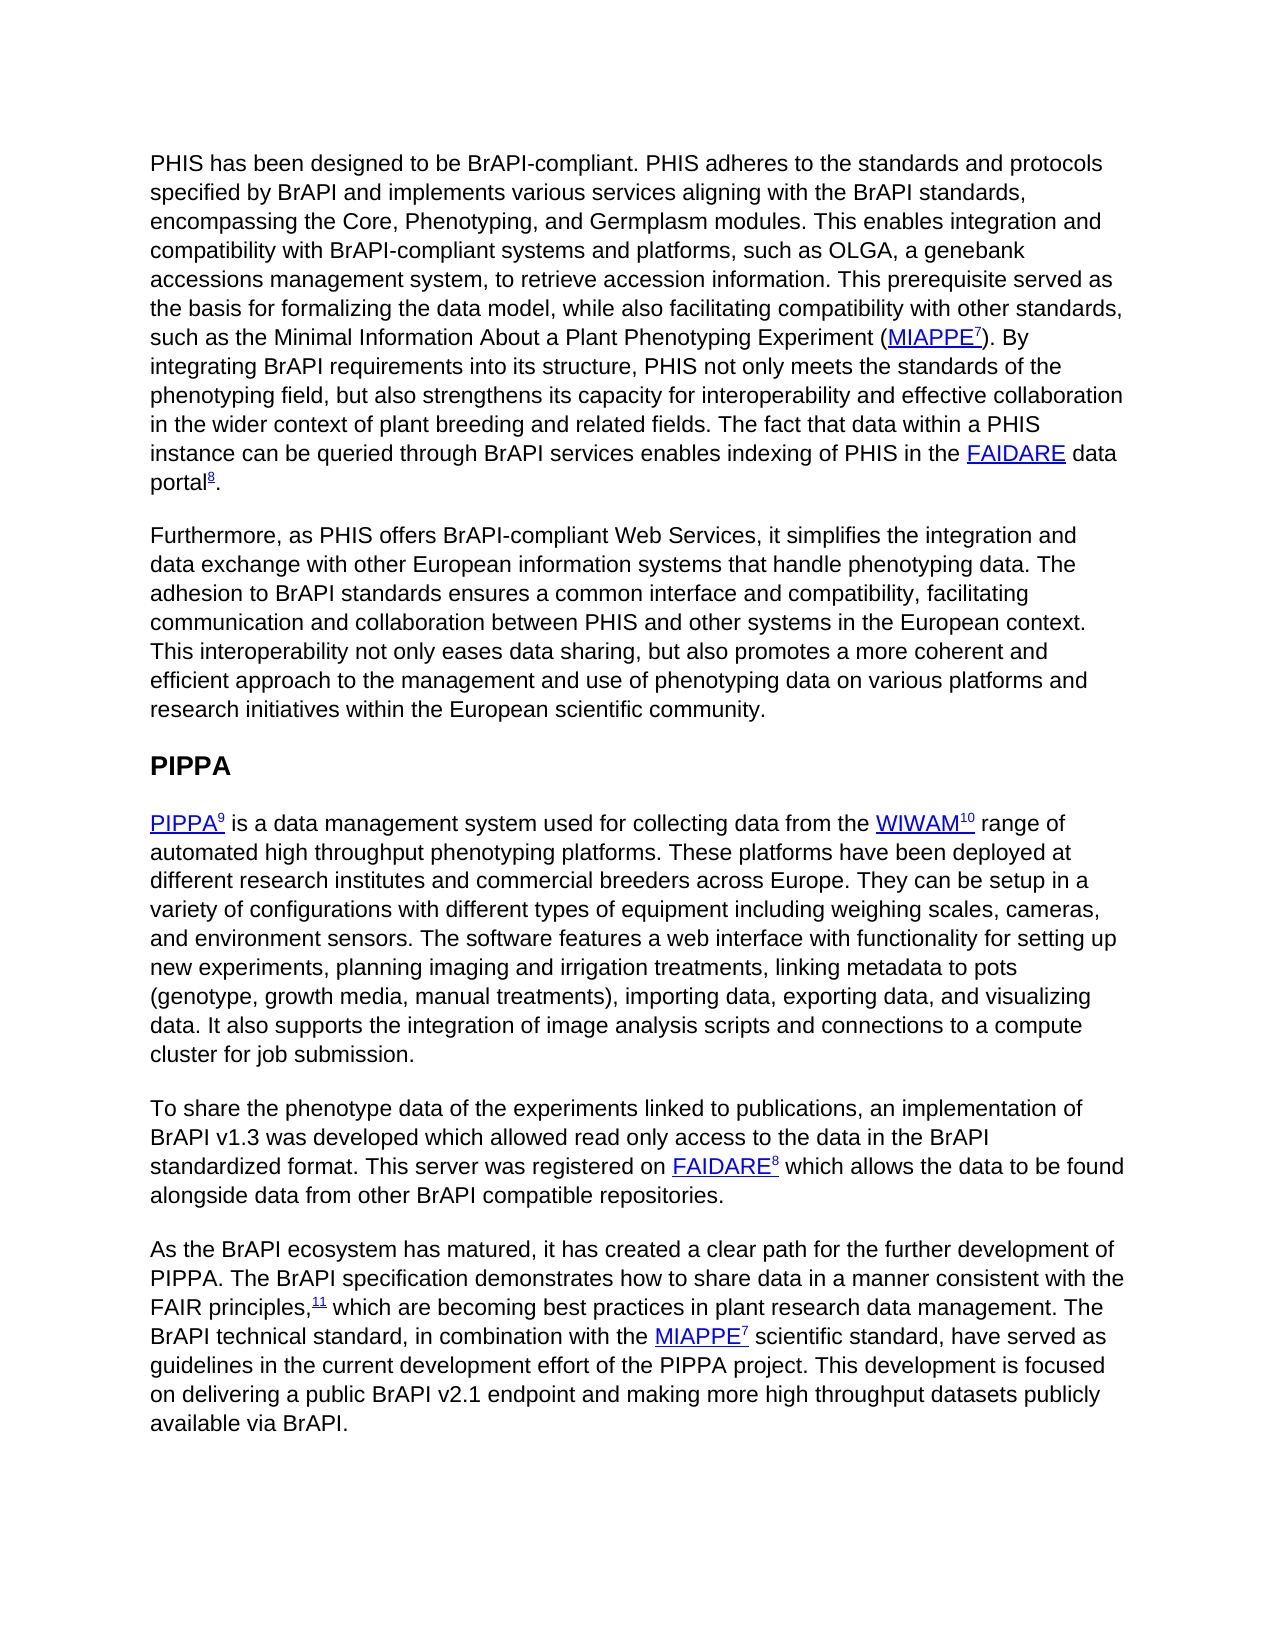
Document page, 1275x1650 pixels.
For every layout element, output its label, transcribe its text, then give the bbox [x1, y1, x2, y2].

text To share the phenotype data of the experiments linked to publications, an implementation of BrAPI v1.3 was developed which allowed read only access to the data in the BrAPI standardized format. This server was registered on FAIDARE8 which allows the data to be found alongside data from other BrAPI compatible repositories. [150, 1095, 1125, 1208]
text As the BrAPI ecosystem has matured, it has created a clear path for the further development of PIPPA. The BrAPI specification demonstrates how to share data in a manner consistent with the FAIR principles,11 which are becoming best practices in plant research data management. The BrAPI technical standard, in combination with the MIAPPE7 scientific standard, have served as guidelines in the current development effort of the PIPPA project. This development is focused on delivering a public BrAPI v2.1 endpoint and making more high throughput datasets publicly available via BrAPI. [150, 1236, 1125, 1436]
subtitle PIPPA [150, 750, 1125, 781]
text Furthermore, as PHIS offers BrAPI-compliant Web Services, it simplifies the integration and data exchange with other European information systems that handle phenotyping data. The adhesion to BrAPI standards ensures a common interface and compatibility, facilitating communication and collaboration between PHIS and other systems in the European context. This interoperability not only eases data sharing, but also promotes a more coherent and efficient approach to the management and use of phenotyping data on various platforms and research initiatives within the European scientific community. [150, 522, 1125, 723]
text PIPPA9 is a data management system used for collecting data from the WIWAM10 range of automated high throughput phenotyping platforms. These platforms have been deployed at different research institutes and commercial breeders across Europe. They can be setup in a variety of configurations with different types of equipment including weighing scales, cameras, and environment sensors. The software features a web interface with functionality for setting up new experiments, planning imaging and irrigation treatments, linking metadata to pots (genotype, growth media, manual treatments), importing data, exporting data, and visualizing data. It also supports the integration of image analysis scripts and connections to a compute cluster for job submission. [150, 809, 1125, 1068]
text PHIS has been designed to be BrAPI-compliant. PHIS adheres to the standards and protocols specified by BrAPI and implements various services aligning with the BrAPI standards, encompassing the Core, Phenotyping, and Germplasm modules. This enables integration and compatibility with BrAPI-compliant systems and platforms, such as OLGA, a genebank accessions management system, to retrieve accession information. This prerequisite served as the basis for formalizing the data model, while also facilitating compatibility with other standards, such as the Minimal Information About a Plant Phenotyping Experiment (MIAPPE7). By integrating BrAPI requirements into its structure, PHIS not only meets the standards of the phenotyping field, but also strengthens its capacity for interoperability and effective collaboration in the wider context of plant breeding and related fields. The fact that data within a PHIS instance can be queried through BrAPI services enables indexing of PHIS in the FAIDARE data portal8. [150, 150, 1125, 495]
